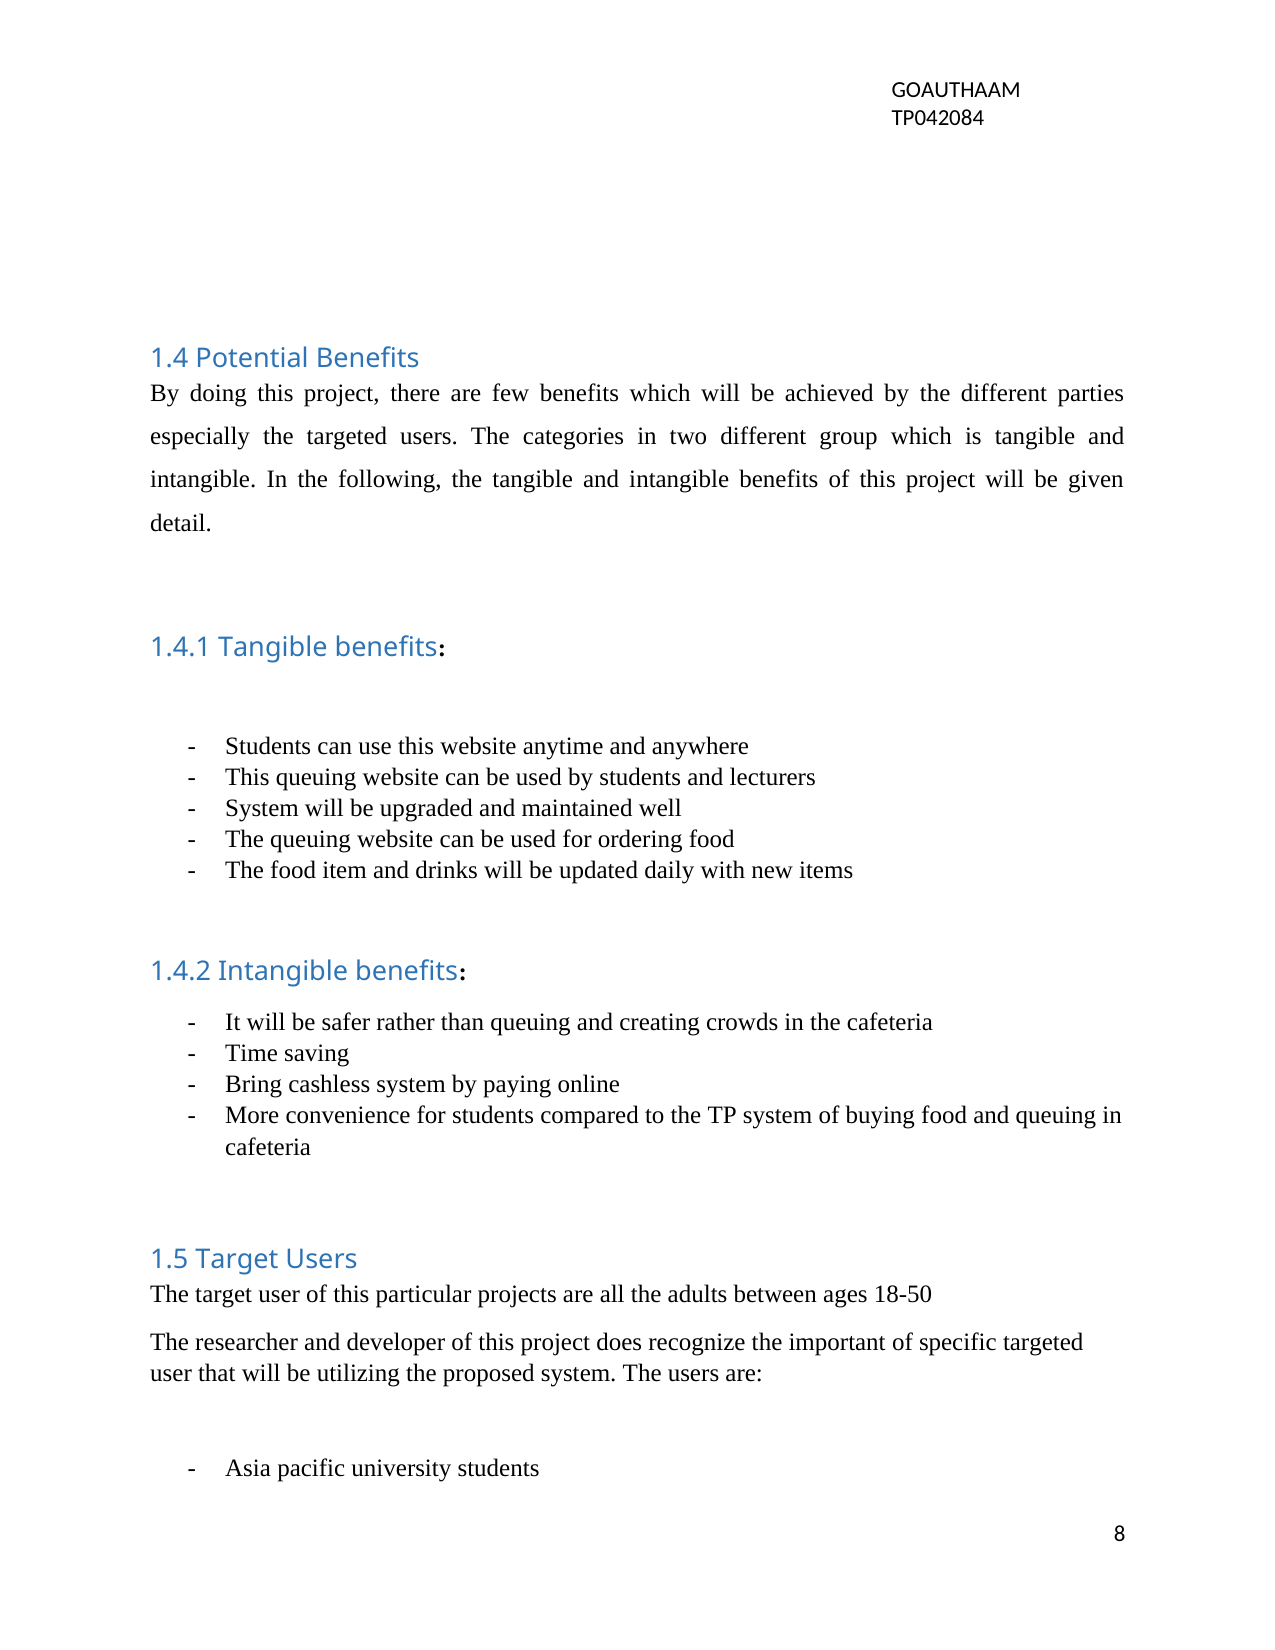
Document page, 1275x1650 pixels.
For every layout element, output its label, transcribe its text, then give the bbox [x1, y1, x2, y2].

subtitle 1.5 Target Users [150, 1239, 1125, 1276]
list This queuing website can be used by students and lecturers [187, 762, 1125, 791]
list Students can use this website anytime and anywhere [187, 731, 1125, 760]
text By doing this project, there are few benefits which will be achieved by the different parties especially the targeted users. The categories in two different group which is tangible and intangible. In the following, the tangible and intangible benefits of this project will be given detail. [150, 378, 1125, 536]
text The researcher and developer of this project does recognize the important of specific targeted user that will be utilizing the proposed system. The users are: [150, 1327, 1125, 1386]
text 1.4.1 Tangible benefits: [150, 627, 1125, 664]
list The food item and drinks will be updated daily with new items [187, 856, 1125, 884]
list Asia pacific university students [187, 1453, 1125, 1482]
list System will be upgraded and maintained well [187, 793, 1125, 822]
text The target user of this particular projects are all the adults between ages 18-50 [150, 1279, 1125, 1308]
list More convenience for students compared to the TP system of buying food and queuing in cafeteria [187, 1101, 1125, 1160]
list It will be safer rather than queuing and creating crowds in the cafeteria [187, 1007, 1125, 1036]
text 1.4.2 Intangible benefits: [150, 951, 1125, 988]
list The queuing website can be used for ordering food [187, 824, 1125, 853]
subtitle 1.4 Potential Benefits [150, 338, 1125, 375]
list Time saving [187, 1038, 1125, 1067]
list Bring cashless system by paying online [187, 1069, 1125, 1098]
